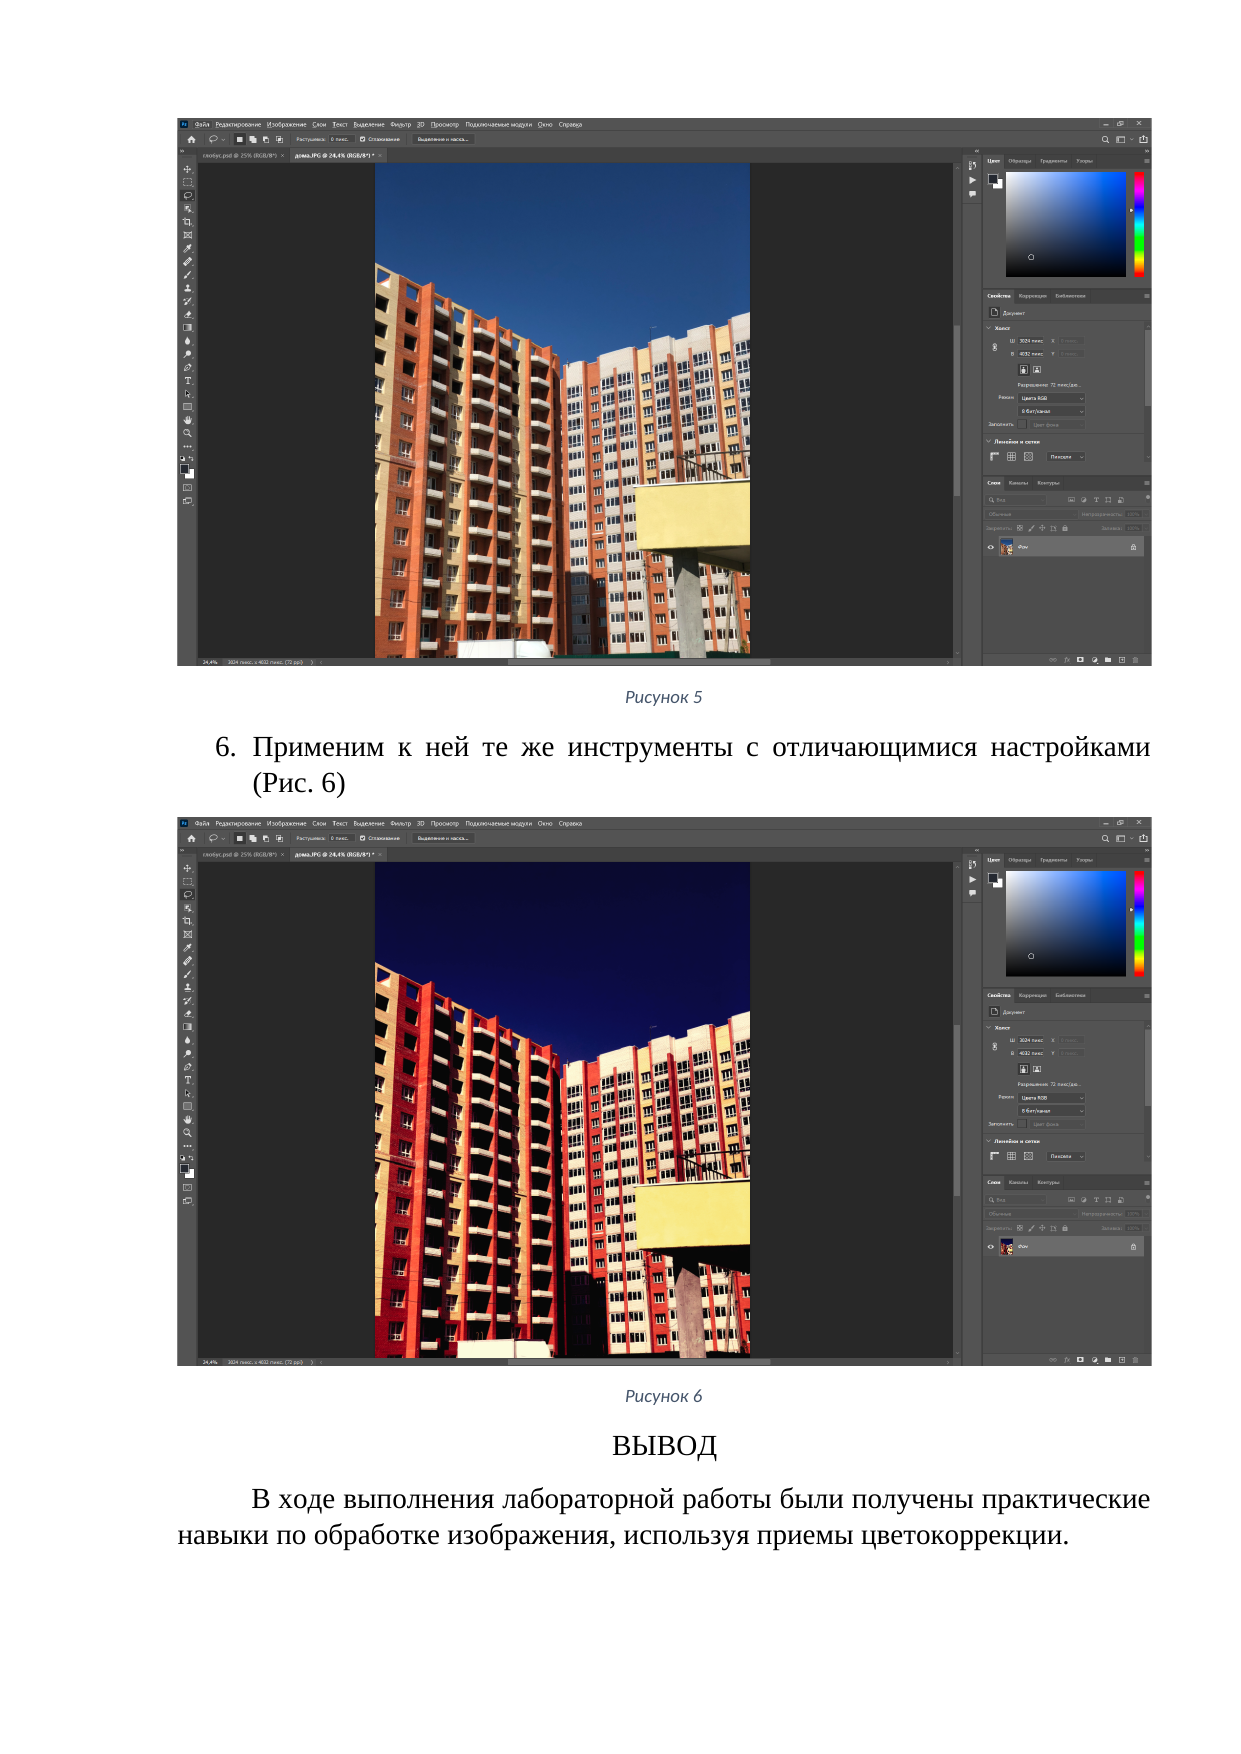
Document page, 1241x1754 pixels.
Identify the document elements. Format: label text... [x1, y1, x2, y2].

picture [177, 118, 1152, 666]
list Применим к ней те же инструменты с отличающимися настройками (Рис. 6) [215, 729, 1152, 798]
text ВЫВОД [177, 1428, 1152, 1462]
text В ходе выполнения лабораторной работы были получены практические навыки по обработке изображения, используя приемы цветокоррекции. [177, 1481, 1152, 1551]
picture [177, 817, 1152, 1366]
